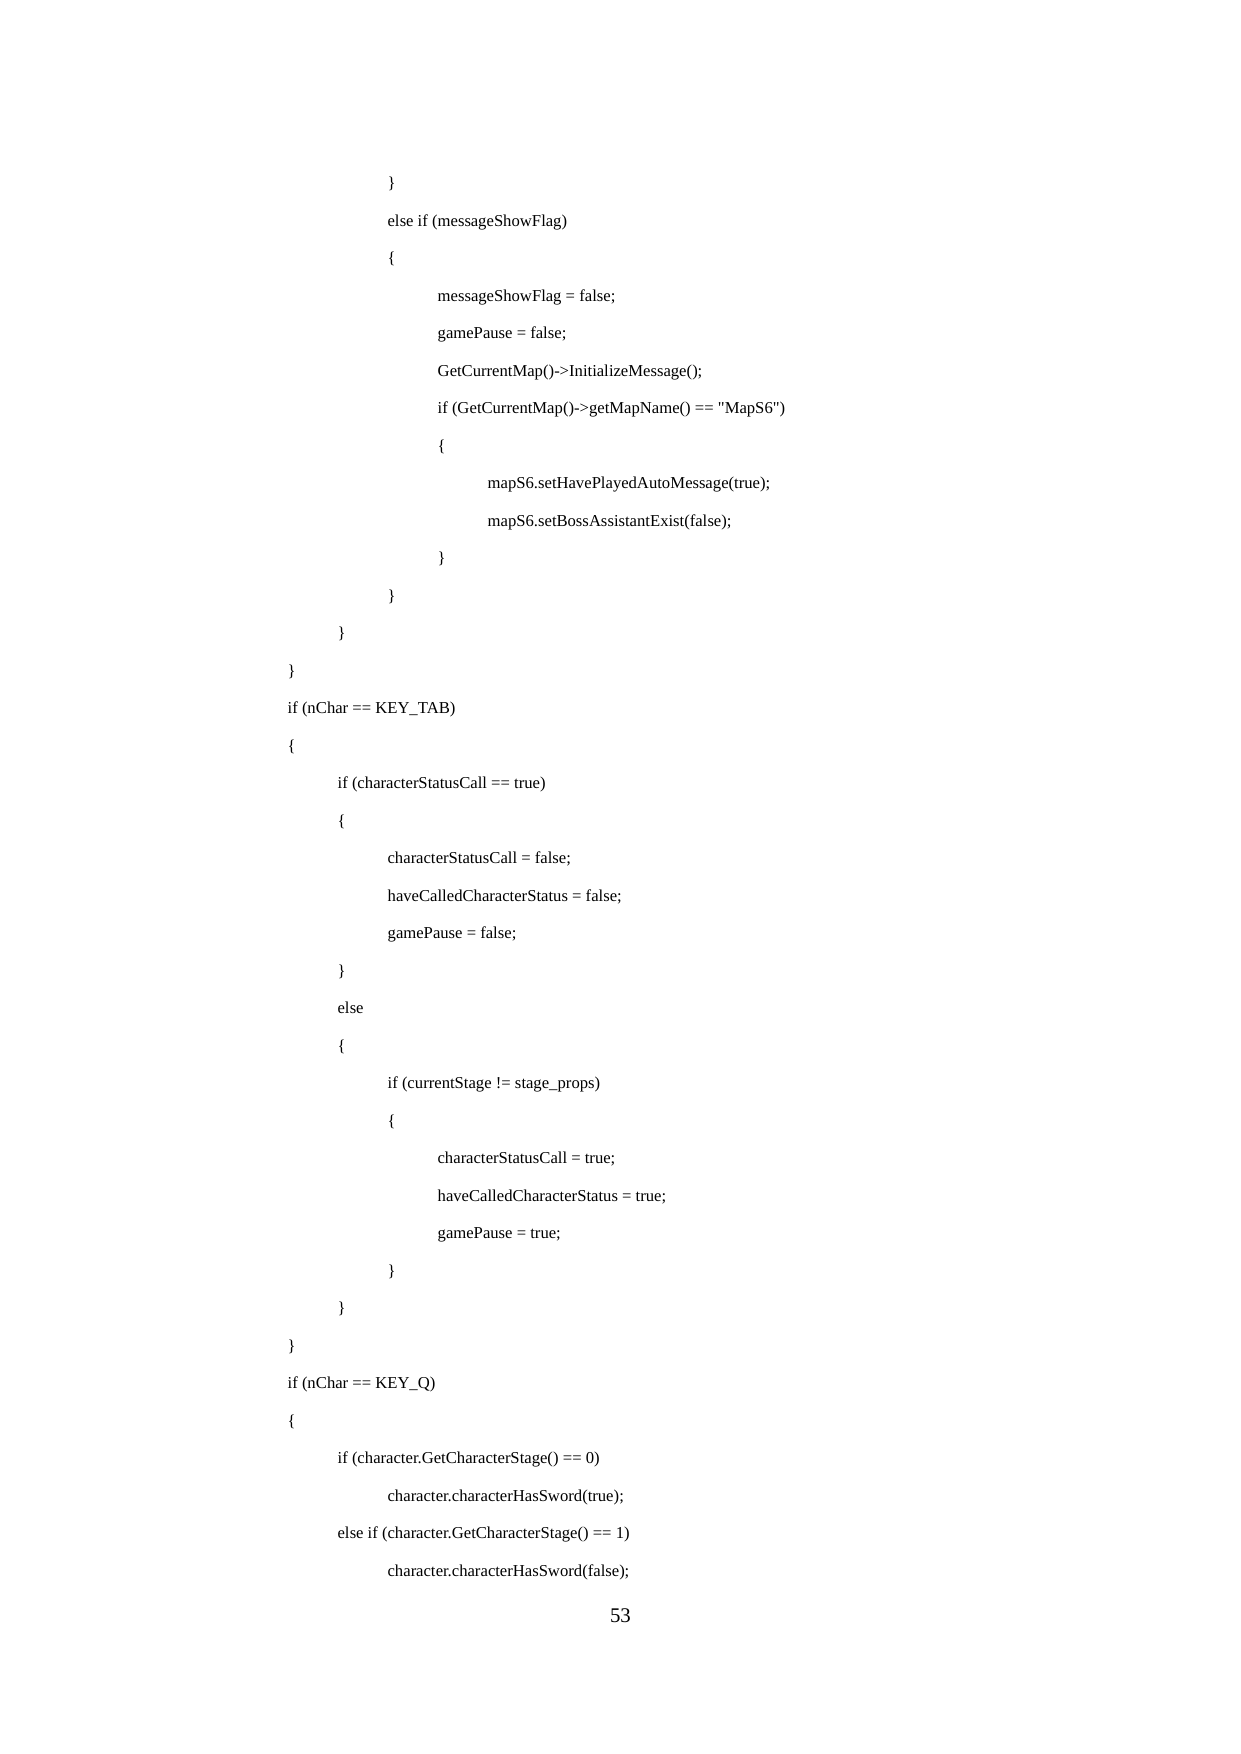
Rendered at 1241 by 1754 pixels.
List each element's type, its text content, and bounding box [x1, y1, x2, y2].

text characterStatusCall = true; [187, 1139, 1053, 1176]
text if (nChar == KEY_Q) [187, 1364, 1053, 1401]
text } [187, 164, 1053, 201]
text { [187, 239, 1053, 276]
text { [187, 801, 1053, 839]
text mapS6.setBossAssistantExist(false); [187, 501, 1053, 539]
text { [187, 426, 1053, 464]
text mapS6.setHavePlayedAutoMessage(true); [187, 464, 1053, 501]
text if (GetCurrentMap()->getMapName() == "MapS6") [187, 389, 1053, 426]
text } [187, 651, 1053, 689]
text if (currentStage != stage_props) [187, 1064, 1053, 1101]
text if (nChar == KEY_TAB) [187, 689, 1053, 726]
text characterStatusCall = false; [187, 839, 1053, 876]
text else if (character.GetCharacterStage() == 1) [187, 1514, 1053, 1551]
text } [187, 576, 1053, 614]
text messageShowFlag = false; [187, 276, 1053, 314]
text GetCurrentMap()->InitializeMessage(); [187, 351, 1053, 389]
text haveCalledCharacterStatus = true; [187, 1176, 1053, 1214]
text gamePause = false; [187, 314, 1053, 351]
text } [187, 1289, 1053, 1326]
text haveCalledCharacterStatus = false; [187, 876, 1053, 914]
text { [187, 1401, 1053, 1439]
text } [187, 951, 1053, 989]
text } [187, 614, 1053, 651]
text gamePause = true; [187, 1214, 1053, 1251]
text if (character.GetCharacterStage() == 0) [187, 1439, 1053, 1476]
text } [187, 1251, 1053, 1289]
text character.characterHasSword(false); [187, 1551, 1053, 1589]
text { [187, 1101, 1053, 1139]
text { [187, 1026, 1053, 1064]
text gamePause = false; [187, 914, 1053, 951]
text else [187, 989, 1053, 1026]
text character.characterHasSword(true); [187, 1476, 1053, 1514]
text { [187, 726, 1053, 764]
text } [187, 539, 1053, 576]
text else if (messageShowFlag) [187, 201, 1053, 239]
text } [187, 1326, 1053, 1364]
text if (characterStatusCall == true) [187, 764, 1053, 801]
